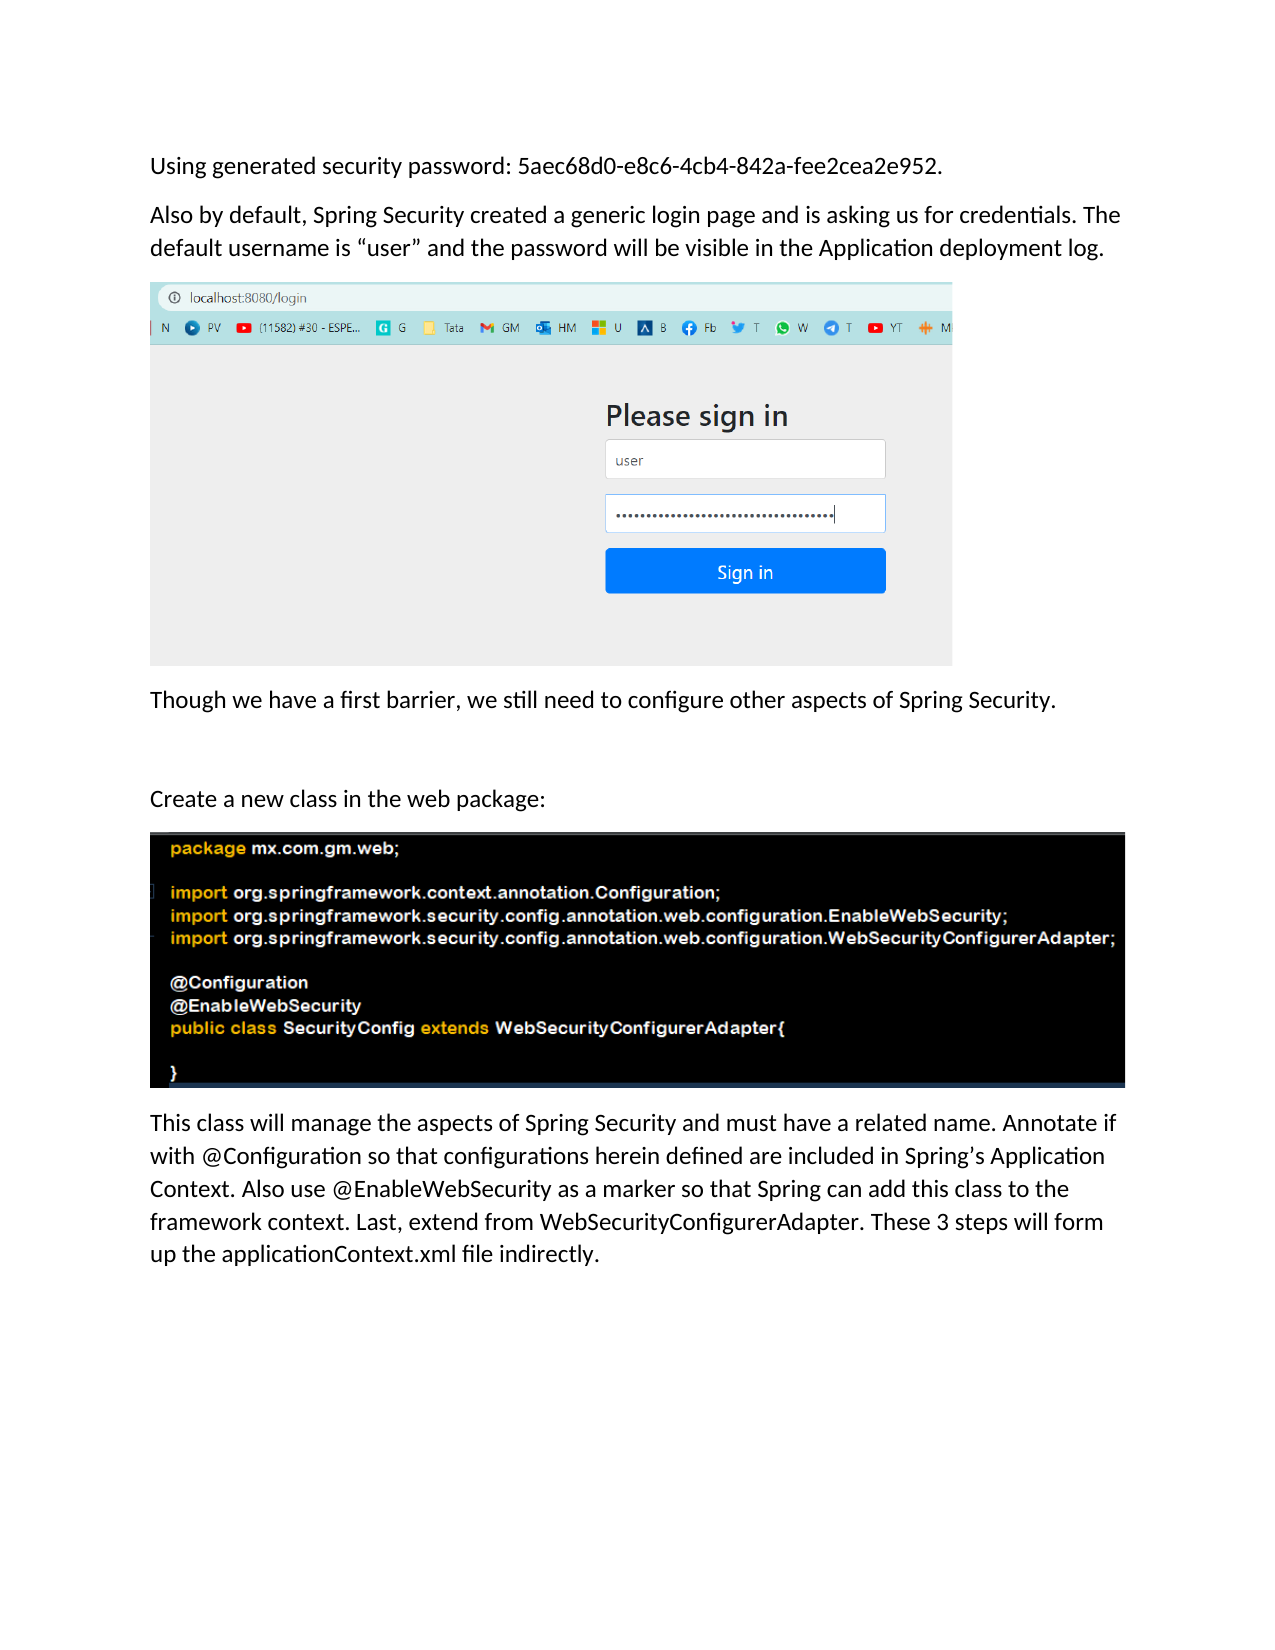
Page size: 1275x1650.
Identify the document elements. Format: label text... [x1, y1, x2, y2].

text Though we have a first barrier, we still need to configure other aspects of Spring Security. [150, 684, 1125, 714]
text Create a new class in the web package: [150, 783, 1125, 814]
text This class will manage the aspects of Spring Security and must have a related name. Annotate if with @Configuration so that configurations herein defined are included in Spring’s Application Context. Also use @EnableWebSecurity as a marker so that Spring can add this class to the framework context. Last, extend from WebSecurityConfigurerAdapter. These 3 steps will form up the applicationContext.xml file indirectly. [150, 1107, 1125, 1269]
picture [150, 832, 1125, 1088]
picture [150, 282, 953, 666]
text Also by default, Spring Security created a generic login page and is asking us for credentials. The default username is “user” and the password will be visible in the Application deployment log. [150, 199, 1125, 263]
text Using generated security password: 5aec68d0-e8c6-4cb4-842a-fee2cea2e952. [150, 150, 1125, 181]
